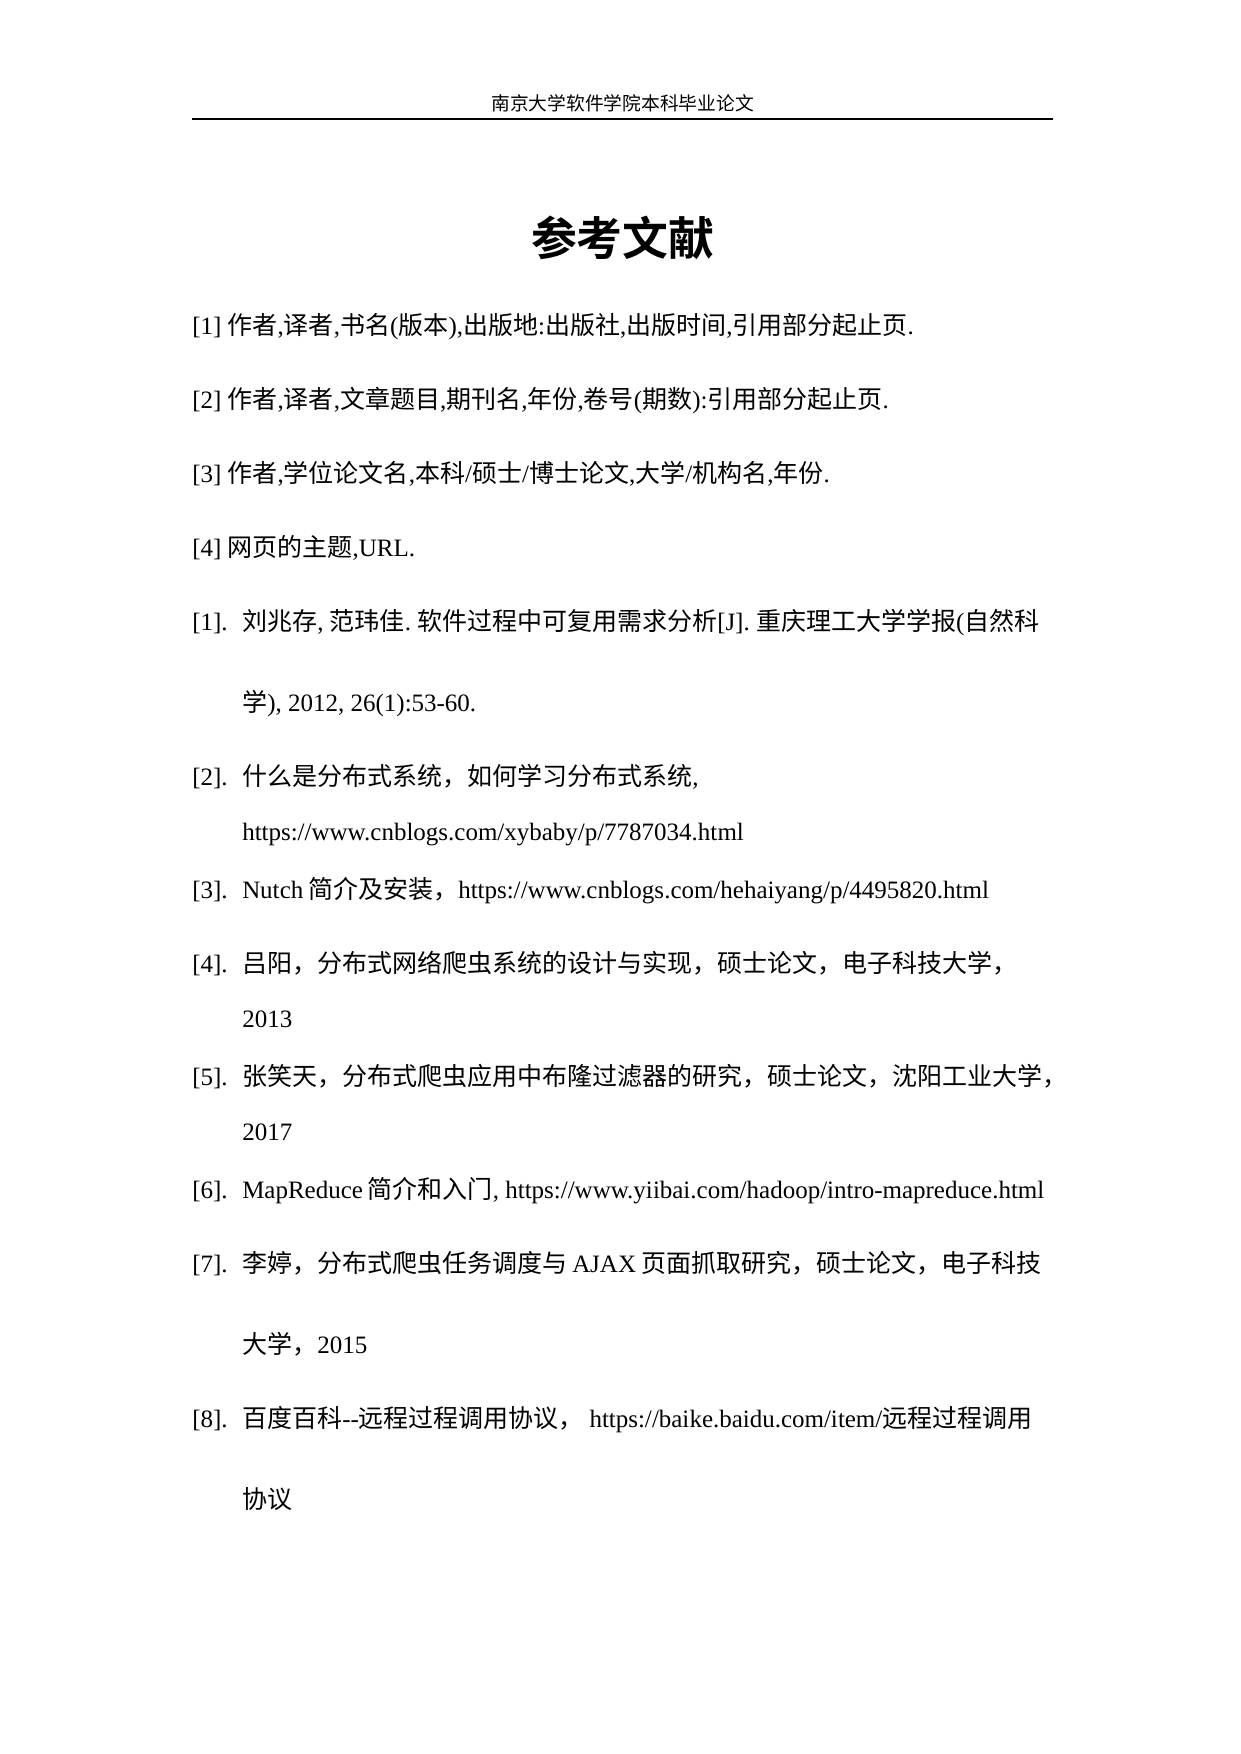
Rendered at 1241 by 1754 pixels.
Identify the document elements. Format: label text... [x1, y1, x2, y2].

text [2] 作者,译者,文章题目,期刊名,年份,卷号(期数):引用部分起止页. [192, 365, 1053, 430]
list 什么是分布式系统，如何学习分布式系统, https://www.cnblogs.com/xybaby/p/7787034.html [192, 742, 1053, 848]
list MapReduce简介和入门, https://www.yiibai.com/hadoop/intro-mapreduce.html [192, 1155, 1053, 1220]
list 刘兆存, 范玮佳. 软件过程中可复用需求分析[J]. 重庆理工大学学报(自然科学), 2012, 26(1):53-60. [192, 587, 1053, 733]
list 百度百科--远程过程调用协议， https://baike.baidu.com/item/远程过程调用协议 [192, 1384, 1053, 1530]
list Nutch简介及安装，https://www.cnblogs.com/hehaiyang/p/4495820.html [192, 855, 1053, 920]
list 张笑天，分布式爬虫应用中布隆过滤器的研究，硕士论文，沈阳工业大学，2017 [192, 1042, 1053, 1148]
text [4] 网页的主题,URL. [192, 513, 1053, 578]
list 吕阳，分布式网络爬虫系统的设计与实现，硕士论文，电子科技大学，2013 [192, 929, 1053, 1035]
list 李婷，分布式爬虫任务调度与AJAX页面抓取研究，硕士论文，电子科技大学，2015 [192, 1229, 1053, 1375]
text [1] 作者,译者,书名(版本),出版地:出版社,出版时间,引用部分起止页. [192, 291, 1053, 356]
title 参考文献 [192, 187, 1053, 284]
text [3] 作者,学位论文名,本科/硕士/博士论文,大学/机构名,年份. [192, 439, 1053, 504]
